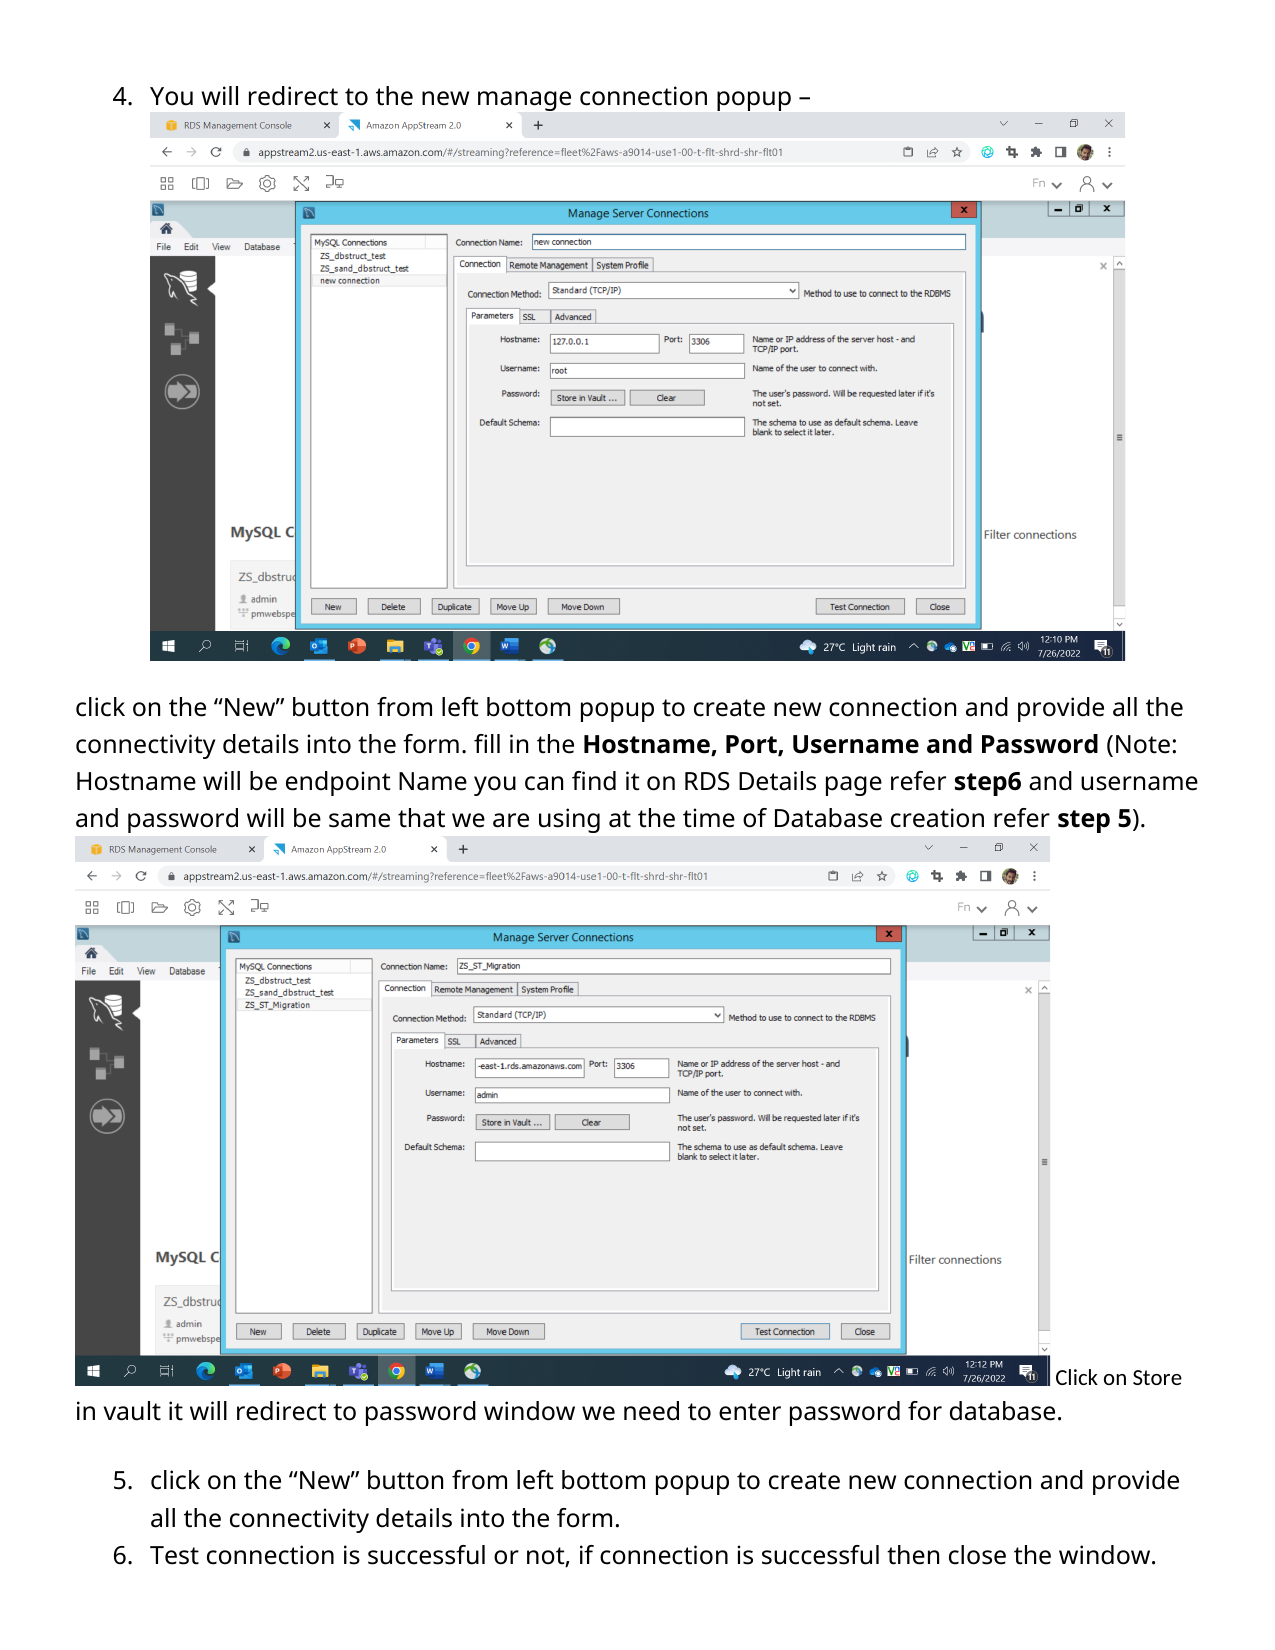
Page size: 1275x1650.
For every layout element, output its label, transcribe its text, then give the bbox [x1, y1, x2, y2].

picture [75, 836, 1050, 1386]
list click on the “New” button from left bottom popup to create new connection and provide all the connectivity details into the form. [112, 1459, 1200, 1534]
list Test connection is successful or not, if connection is successful then close the window. [112, 1534, 1200, 1572]
picture [150, 112, 1125, 661]
